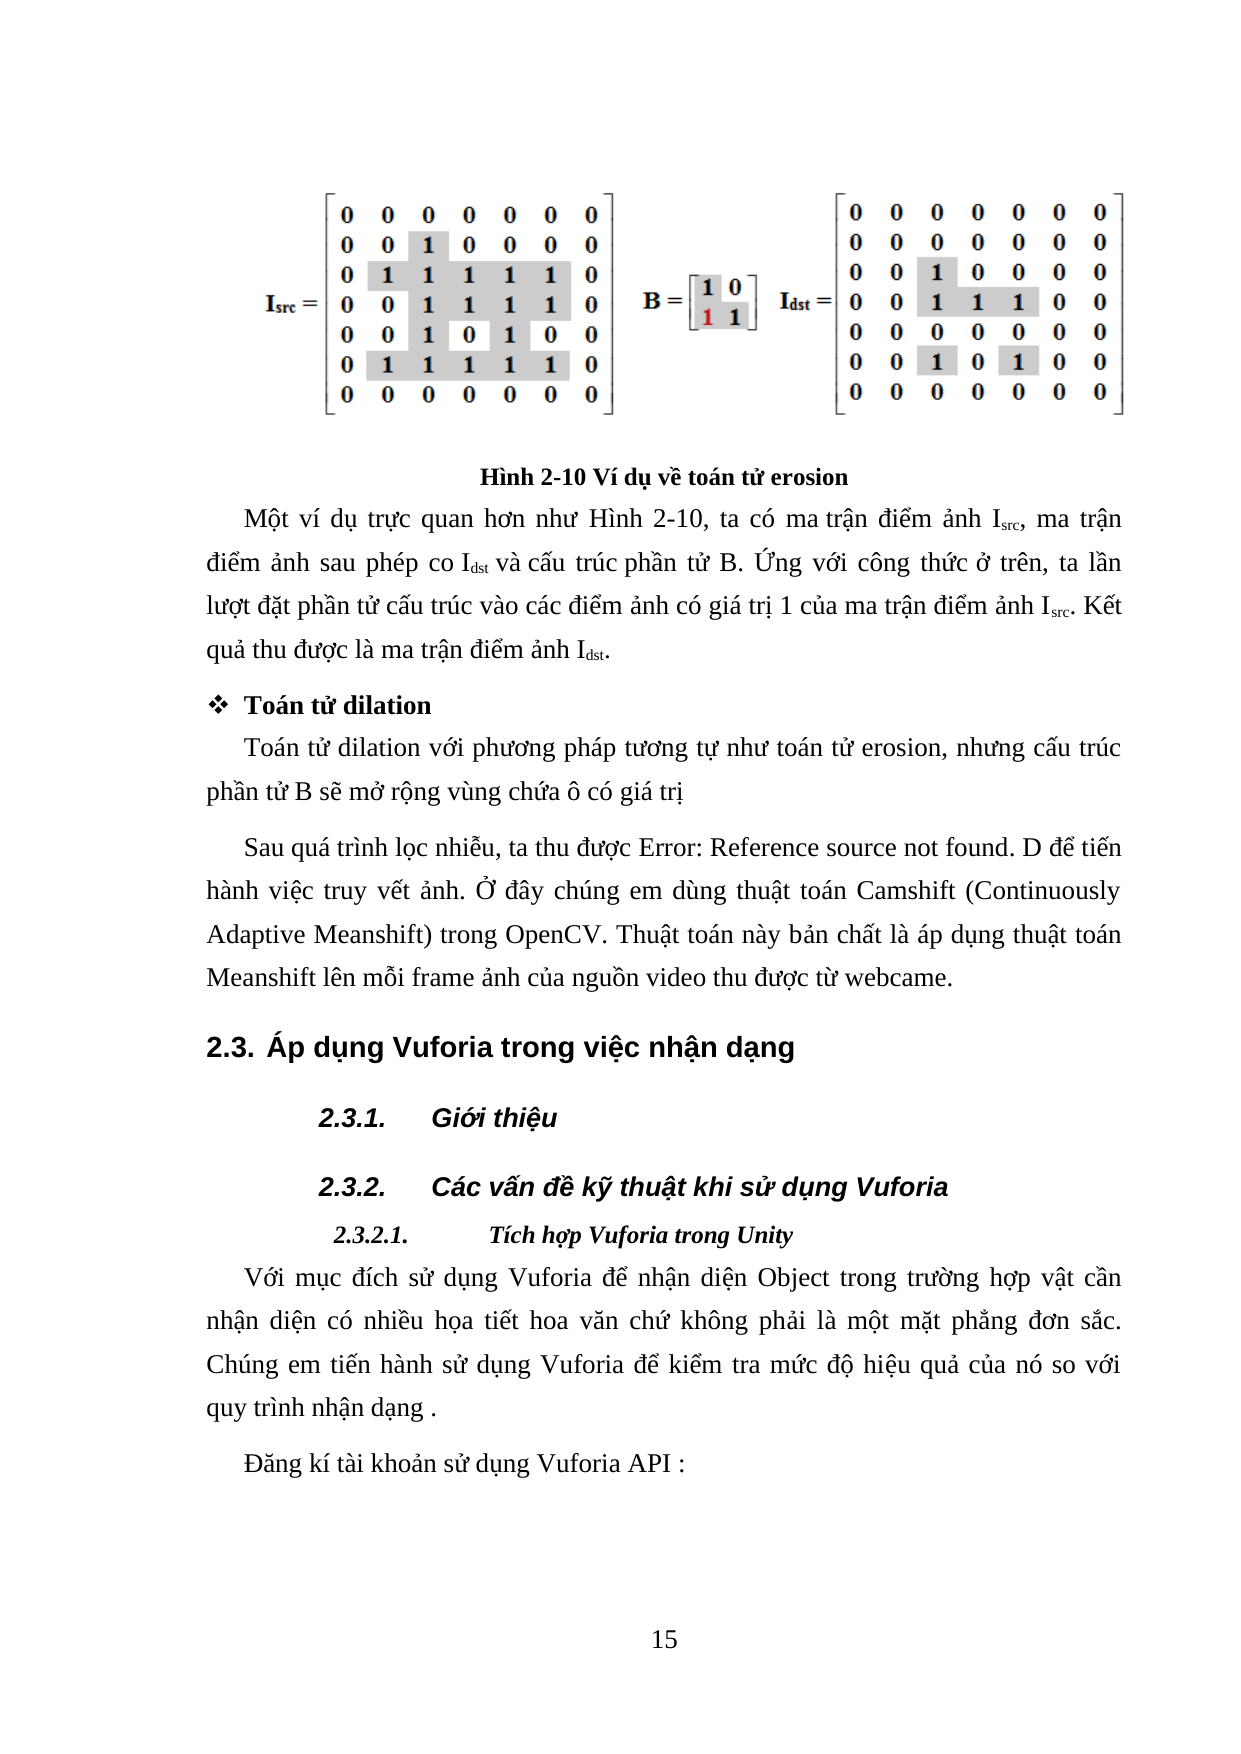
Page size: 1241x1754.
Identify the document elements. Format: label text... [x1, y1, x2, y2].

text Với mục đích sử dụng Vuforia để nhận diện Object trong trường hợp vật cần nhận diện có nhiều họa tiết hoa văn chứ không phải là một mặt phẳng đơn sắc. Chúng em tiến hành sử dụng Vuforia để kiểm tra mức độ hiệu quả của nó so với quy trình nhận dạng . [206, 1261, 1122, 1423]
picture [243, 177, 1160, 438]
subtitle Các vấn đề kỹ thuật khi sử dụng Vuforia [281, 1171, 1122, 1202]
text Toán tử dilation với phương pháp tương tự như toán tử erosion, nhưng cấu trúc phần tử B sẽ mở rộng vùng chứa ô có giá trị [206, 731, 1122, 806]
subtitle Giới thiệu [281, 1102, 1122, 1133]
subtitle Áp dụng Vuforia trong việc nhận dạng [206, 1030, 1122, 1063]
text Đăng kí tài khoản sử dụng Vuforia API : [206, 1447, 1122, 1479]
text Toán tử dilation [206, 689, 1122, 720]
subtitle Tích hợp Vuforia trong Unity [296, 1221, 1122, 1249]
